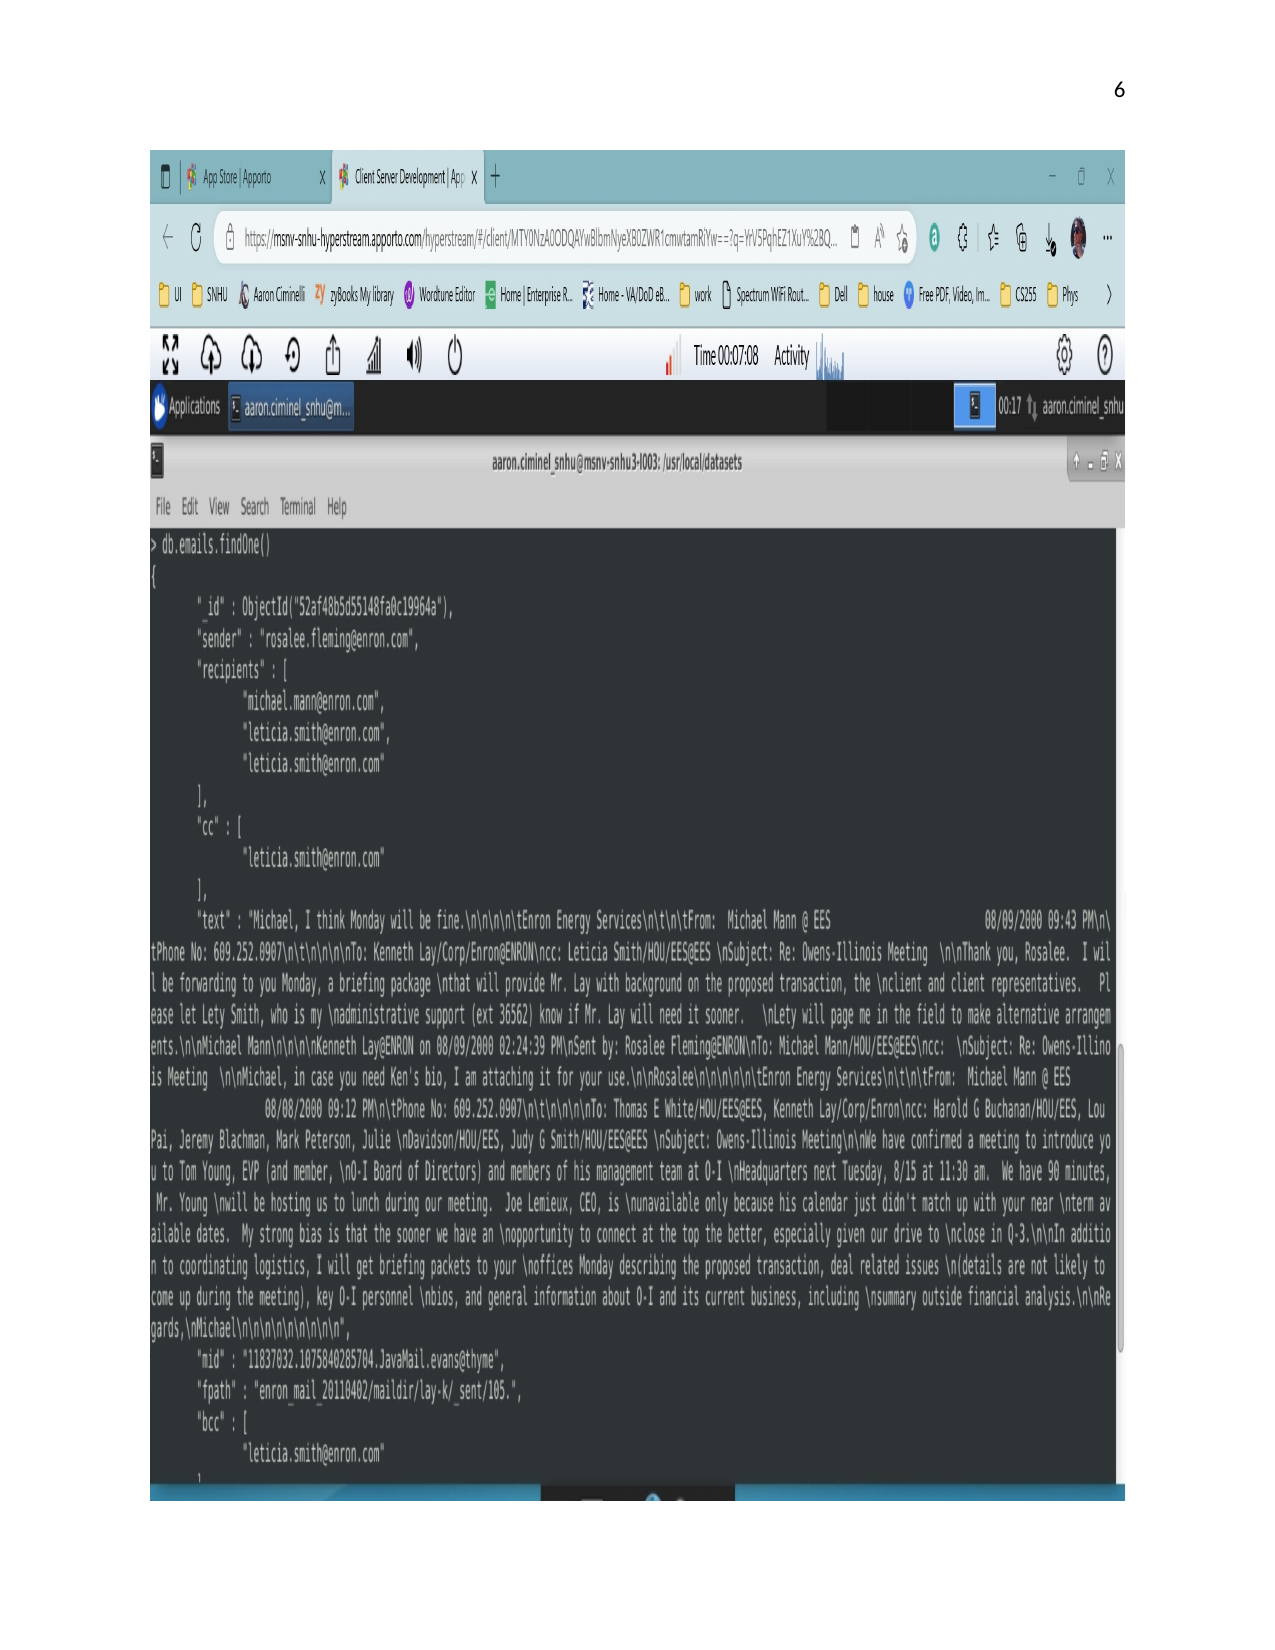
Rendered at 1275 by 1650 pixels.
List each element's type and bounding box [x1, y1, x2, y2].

picture [150, 150, 1125, 1501]
